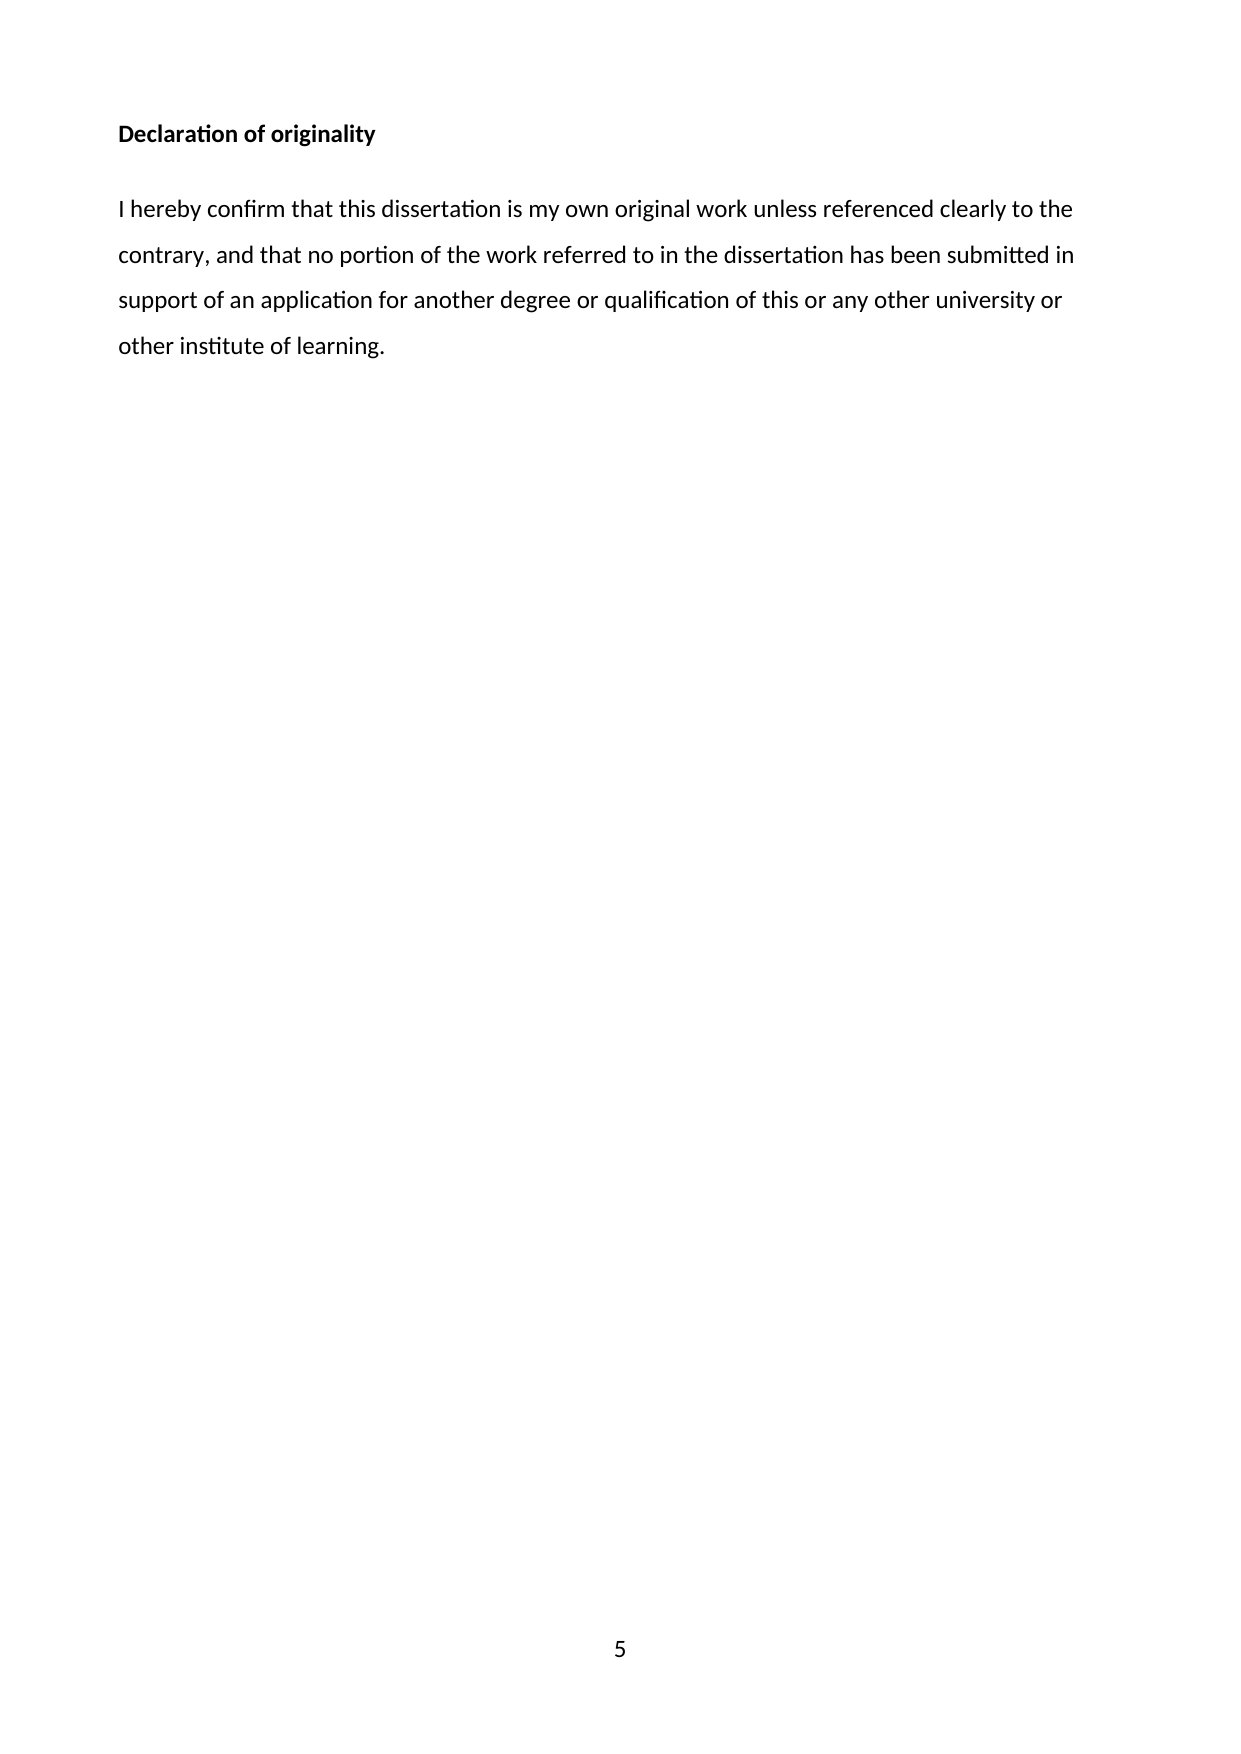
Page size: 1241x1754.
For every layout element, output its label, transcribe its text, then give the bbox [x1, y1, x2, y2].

text I hereby confirm that this dissertation is my own original work unless referenced clearly to the contrary, and that no portion of the work referred to in the dissertation has been submitted in support of an application for another degree or qualification of this or any other university or other institute of learning. [118, 193, 1122, 361]
text Declaration of originality [118, 118, 1122, 149]
